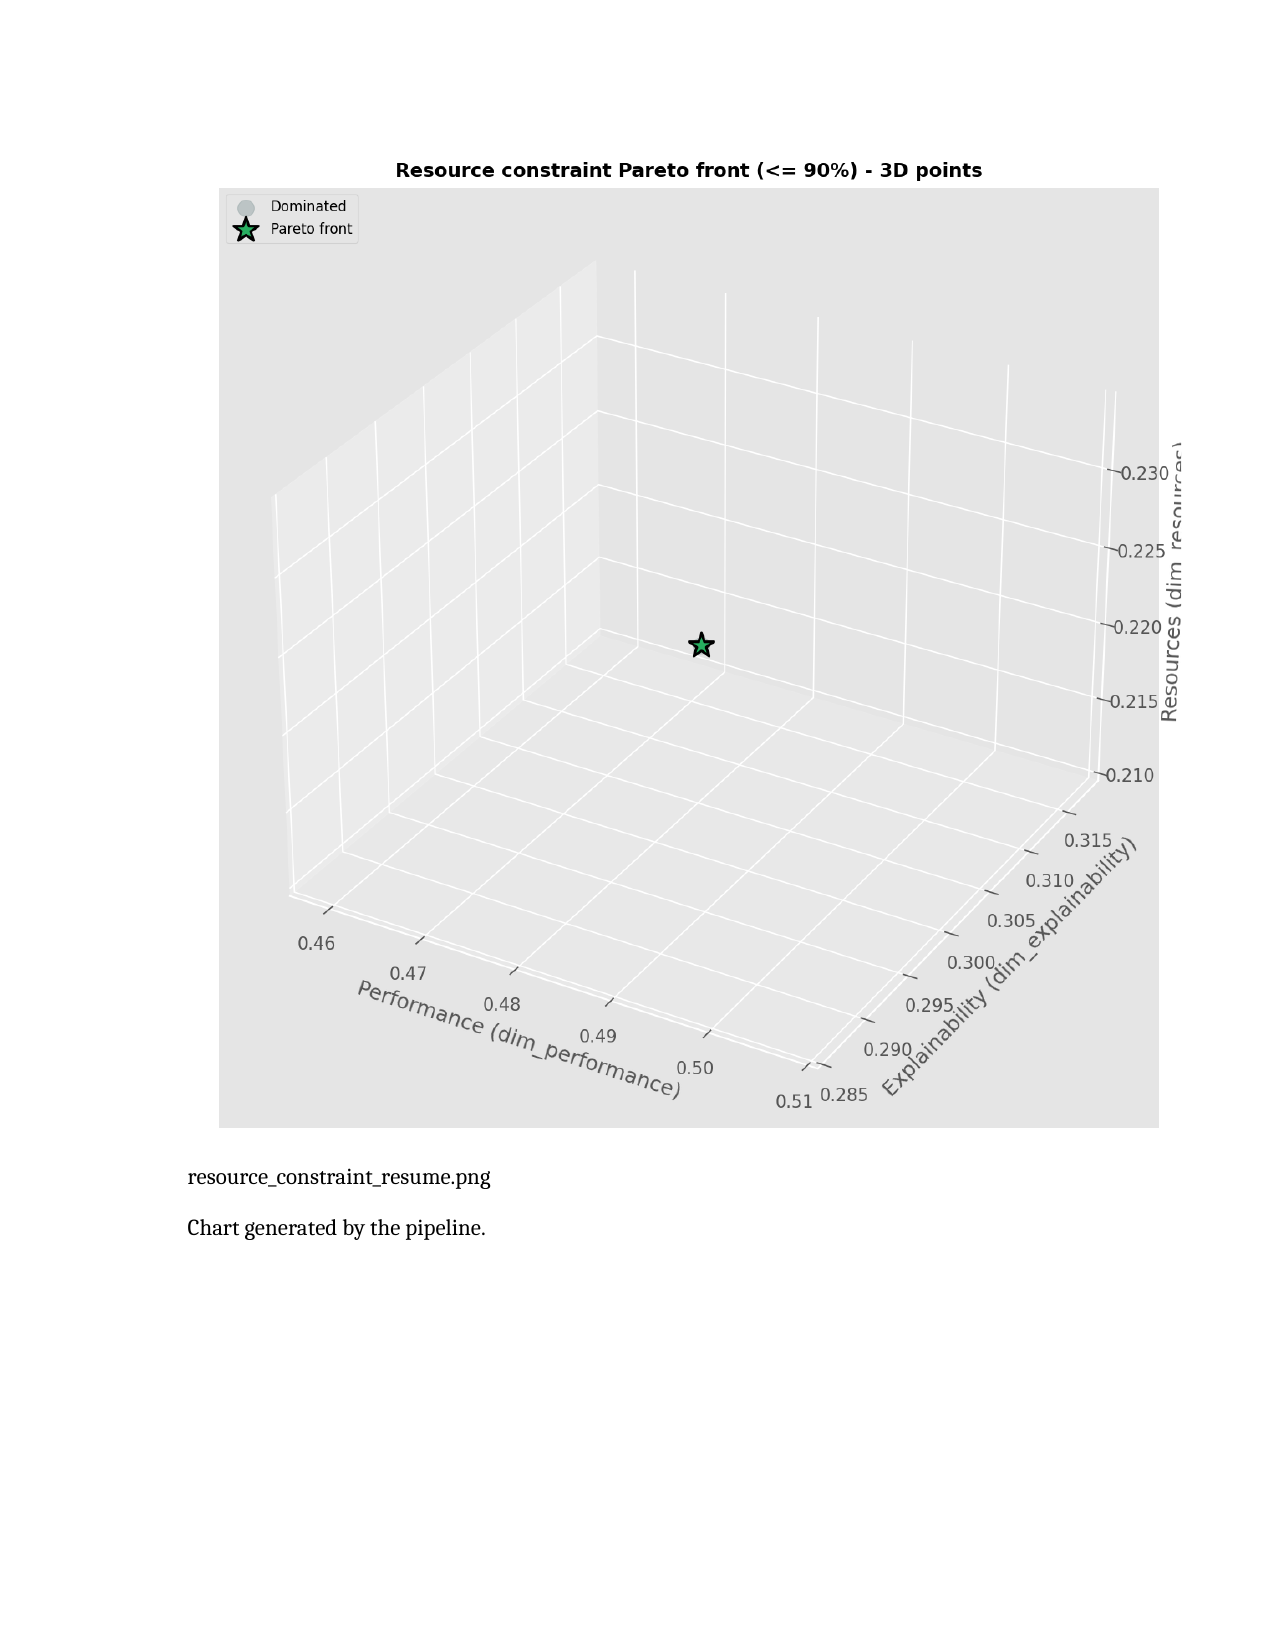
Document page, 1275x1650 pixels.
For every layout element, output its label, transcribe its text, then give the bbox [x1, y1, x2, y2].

picture [206, 150, 1182, 1140]
text resource_constraint_resume.png [187, 1164, 1087, 1190]
text Chart generated by the pipeline. [187, 1215, 1087, 1241]
